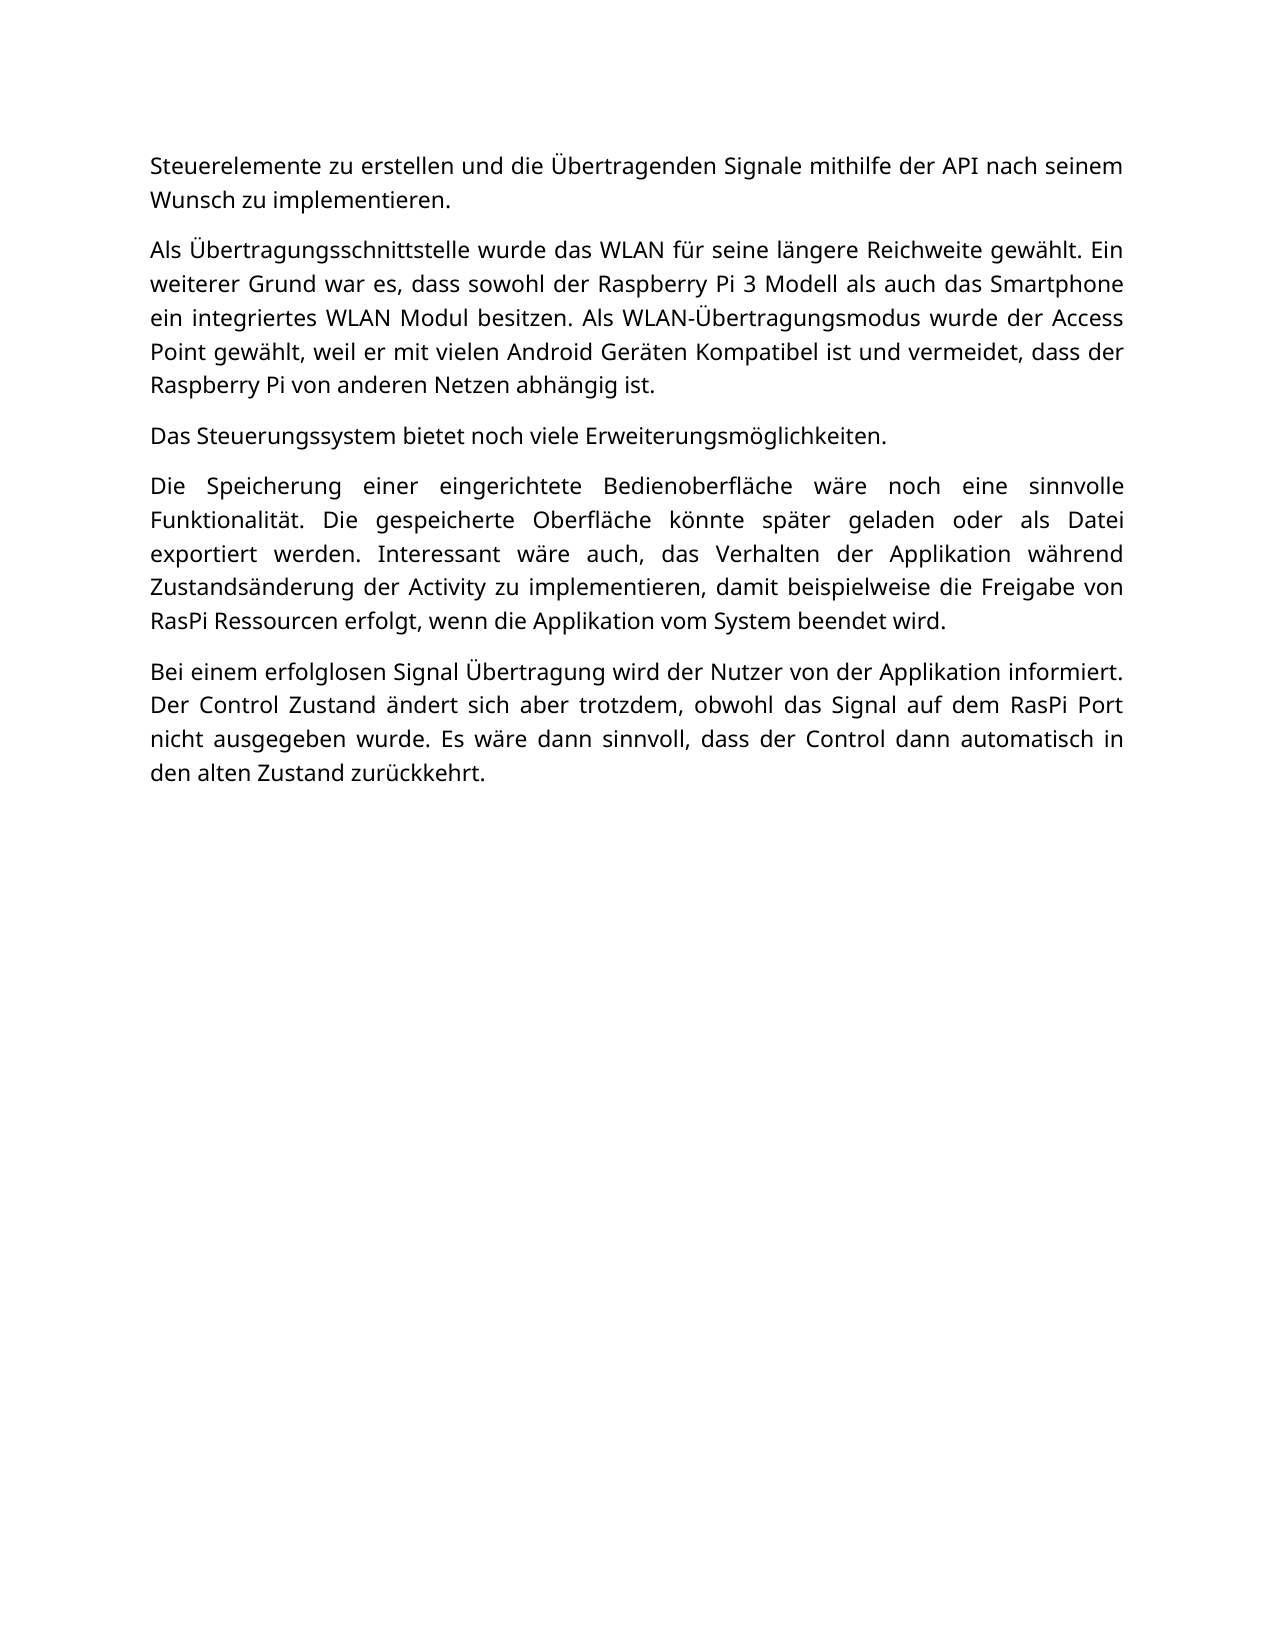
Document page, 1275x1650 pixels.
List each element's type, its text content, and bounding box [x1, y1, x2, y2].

text Als Übertragungsschnittstelle wurde das WLAN für seine längere Reichweite gewählt. Ein weiterer Grund war es, dass sowohl der Raspberry Pi 3 Modell als auch das Smartphone ein integriertes WLAN Modul besitzen. Als WLAN-Übertragungsmodus wurde der Access Point gewählt, weil er mit vielen Android Geräten Kompatibel ist und vermeidet, dass der Raspberry Pi von anderen Netzen abhängig ist. [150, 234, 1125, 400]
text Bei einem erfolglosen Signal Übertragung wird der Nutzer von der Applikation informiert. Der Control Zustand ändert sich aber trotzdem, obwohl das Signal auf dem RasPi Port nicht ausgegeben wurde. Es wäre dann sinnvoll, dass der Control dann automatisch in den alten Zustand zurückkehrt. [150, 655, 1125, 788]
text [150, 150, 1125, 215]
text Das Steuerungssystem bietet noch viele Erweiterungsmöglichkeiten. [150, 419, 1125, 451]
text Die Speicherung einer eingerichtete Bedienoberfläche wäre noch eine sinnvolle Funktionalität. Die gespeicherte Oberfläche könnte später geladen oder als Datei exportiert werden. Interessant wäre auch, das Verhalten der Applikation während Zustandsänderung der Activity zu implementieren, damit beispielweise die Freigabe von RasPi Ressourcen erfolgt, wenn die Applikation vom System beendet wird. [150, 470, 1125, 636]
